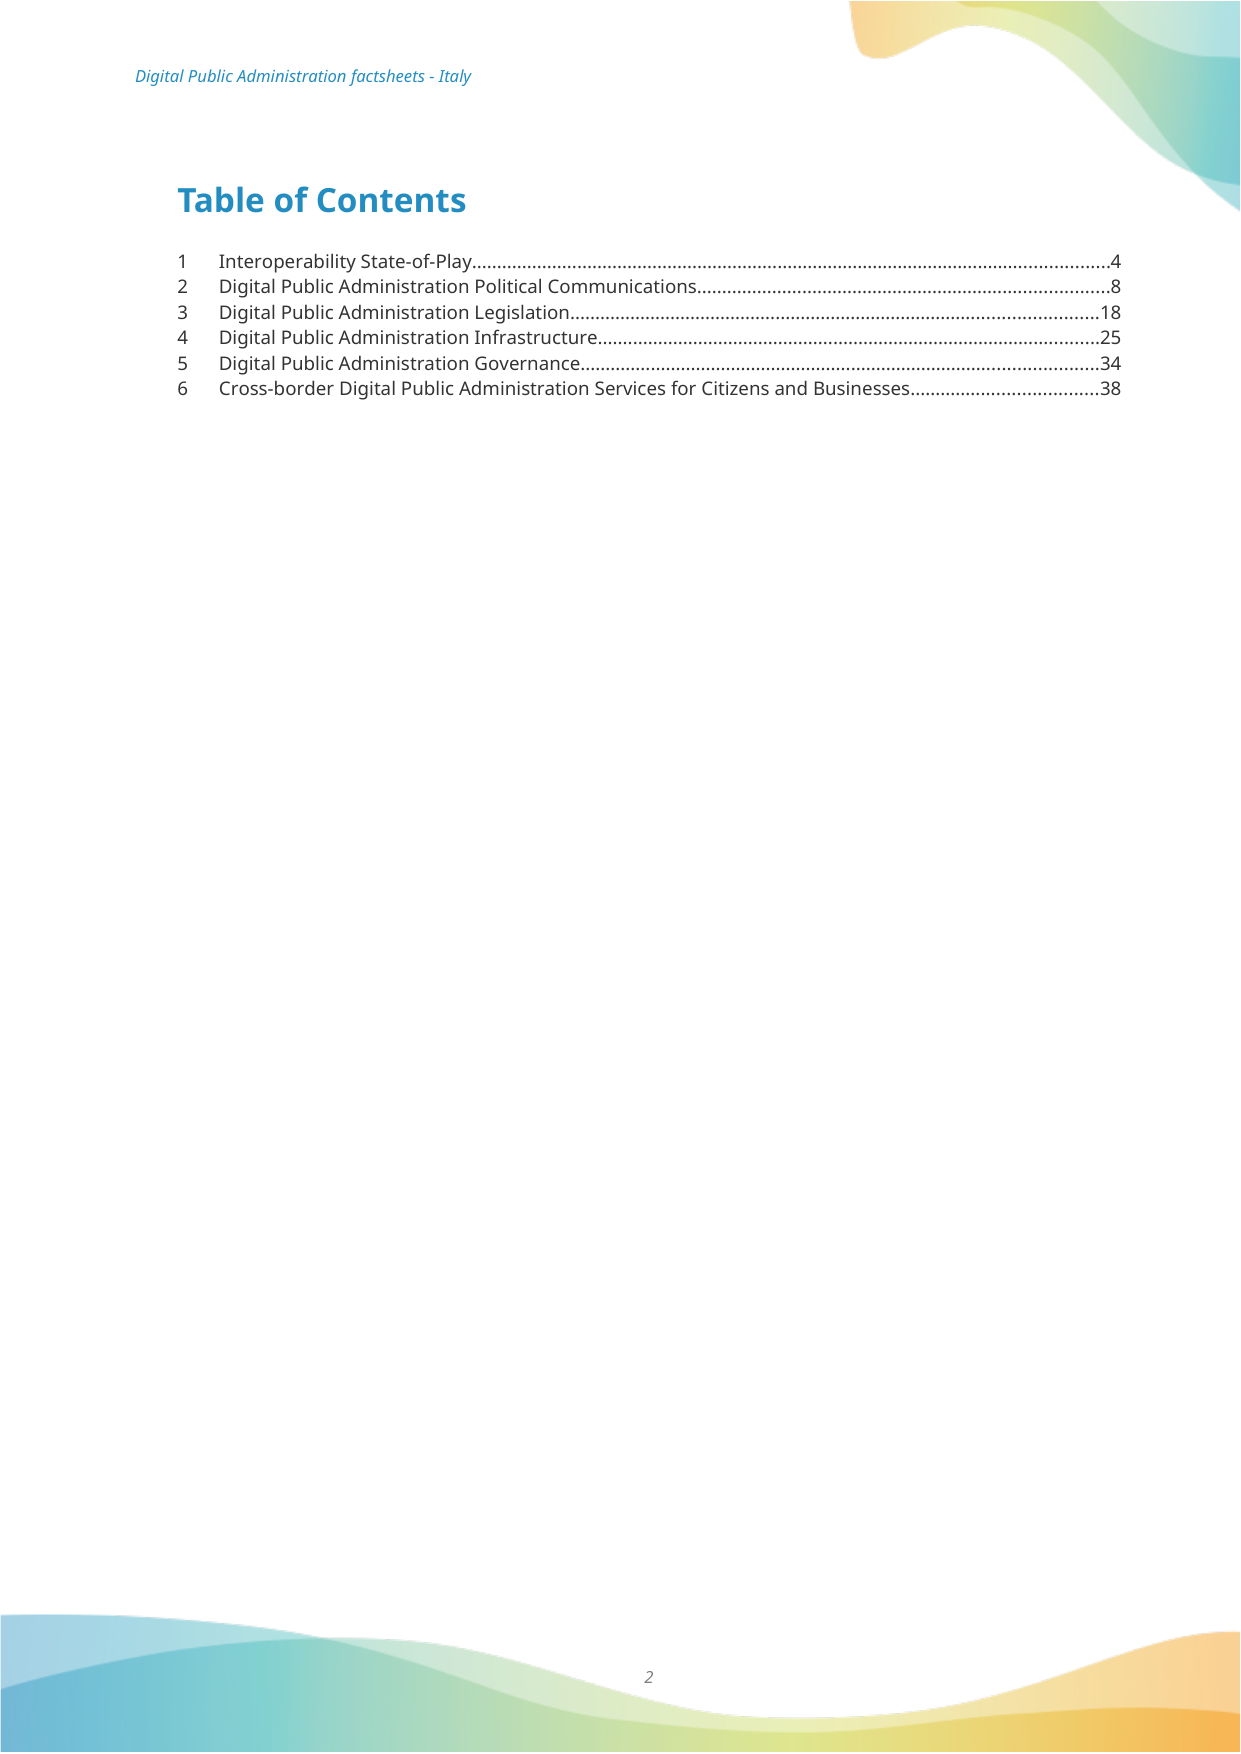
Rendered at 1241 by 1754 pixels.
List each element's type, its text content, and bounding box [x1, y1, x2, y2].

text 4 Digital Public Administration Infrastructure 25 [177, 324, 1122, 350]
picture [0, 1610, 1241, 1752]
text 5 Digital Public Administration Governance 34 [177, 350, 1122, 376]
text 6 Cross-border Digital Public Administration Services for Citizens and Businesses 38 [177, 376, 1122, 401]
text 1 Interoperability State-of-Play 4 [177, 248, 1122, 273]
text 2 Digital Public Administration Political Communications 8 [177, 273, 1122, 299]
text 3 Digital Public Administration Legislation 18 [177, 299, 1122, 324]
text Table of Contents [177, 177, 1122, 222]
picture [325, 1, 1241, 215]
